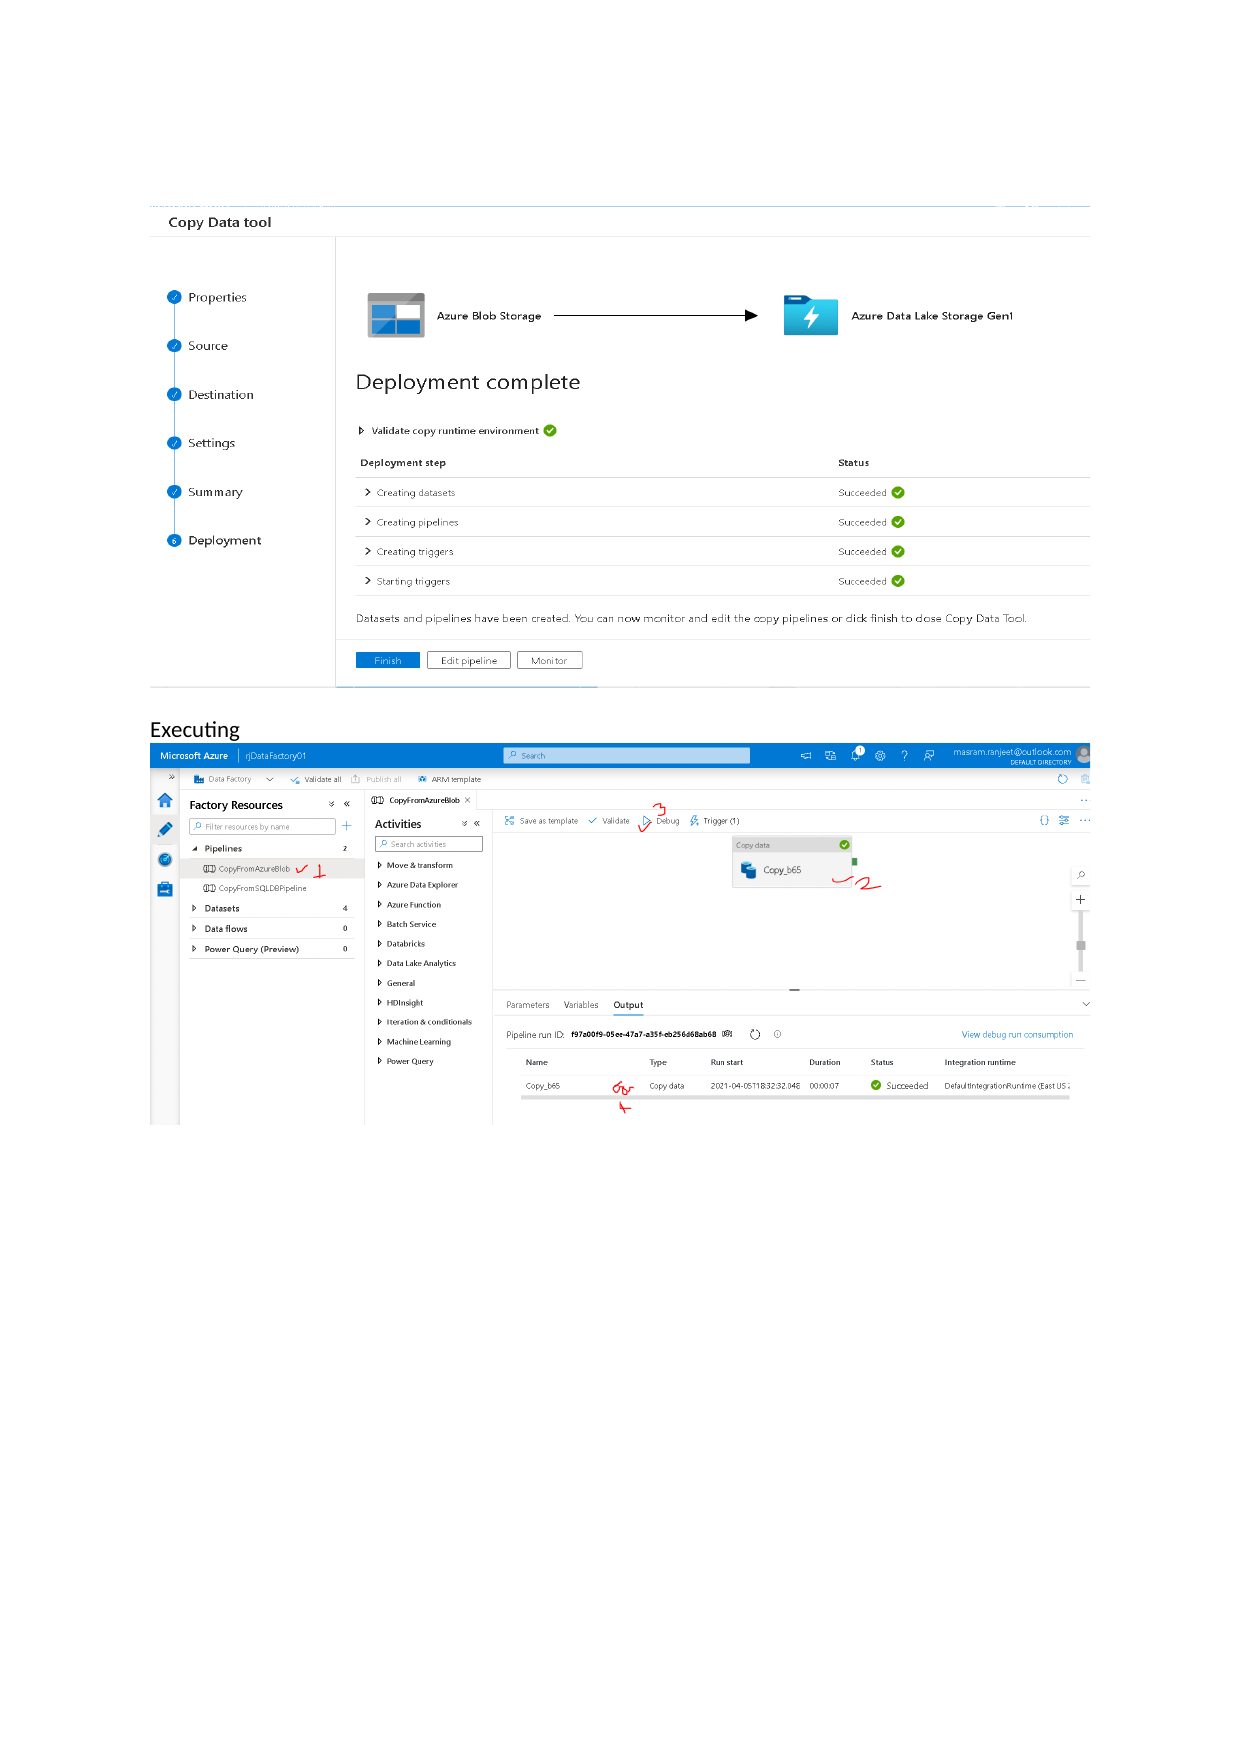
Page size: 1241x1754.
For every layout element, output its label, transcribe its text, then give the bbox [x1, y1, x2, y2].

text Executing [150, 715, 1090, 743]
picture [150, 743, 1091, 1125]
picture [150, 206, 1091, 688]
